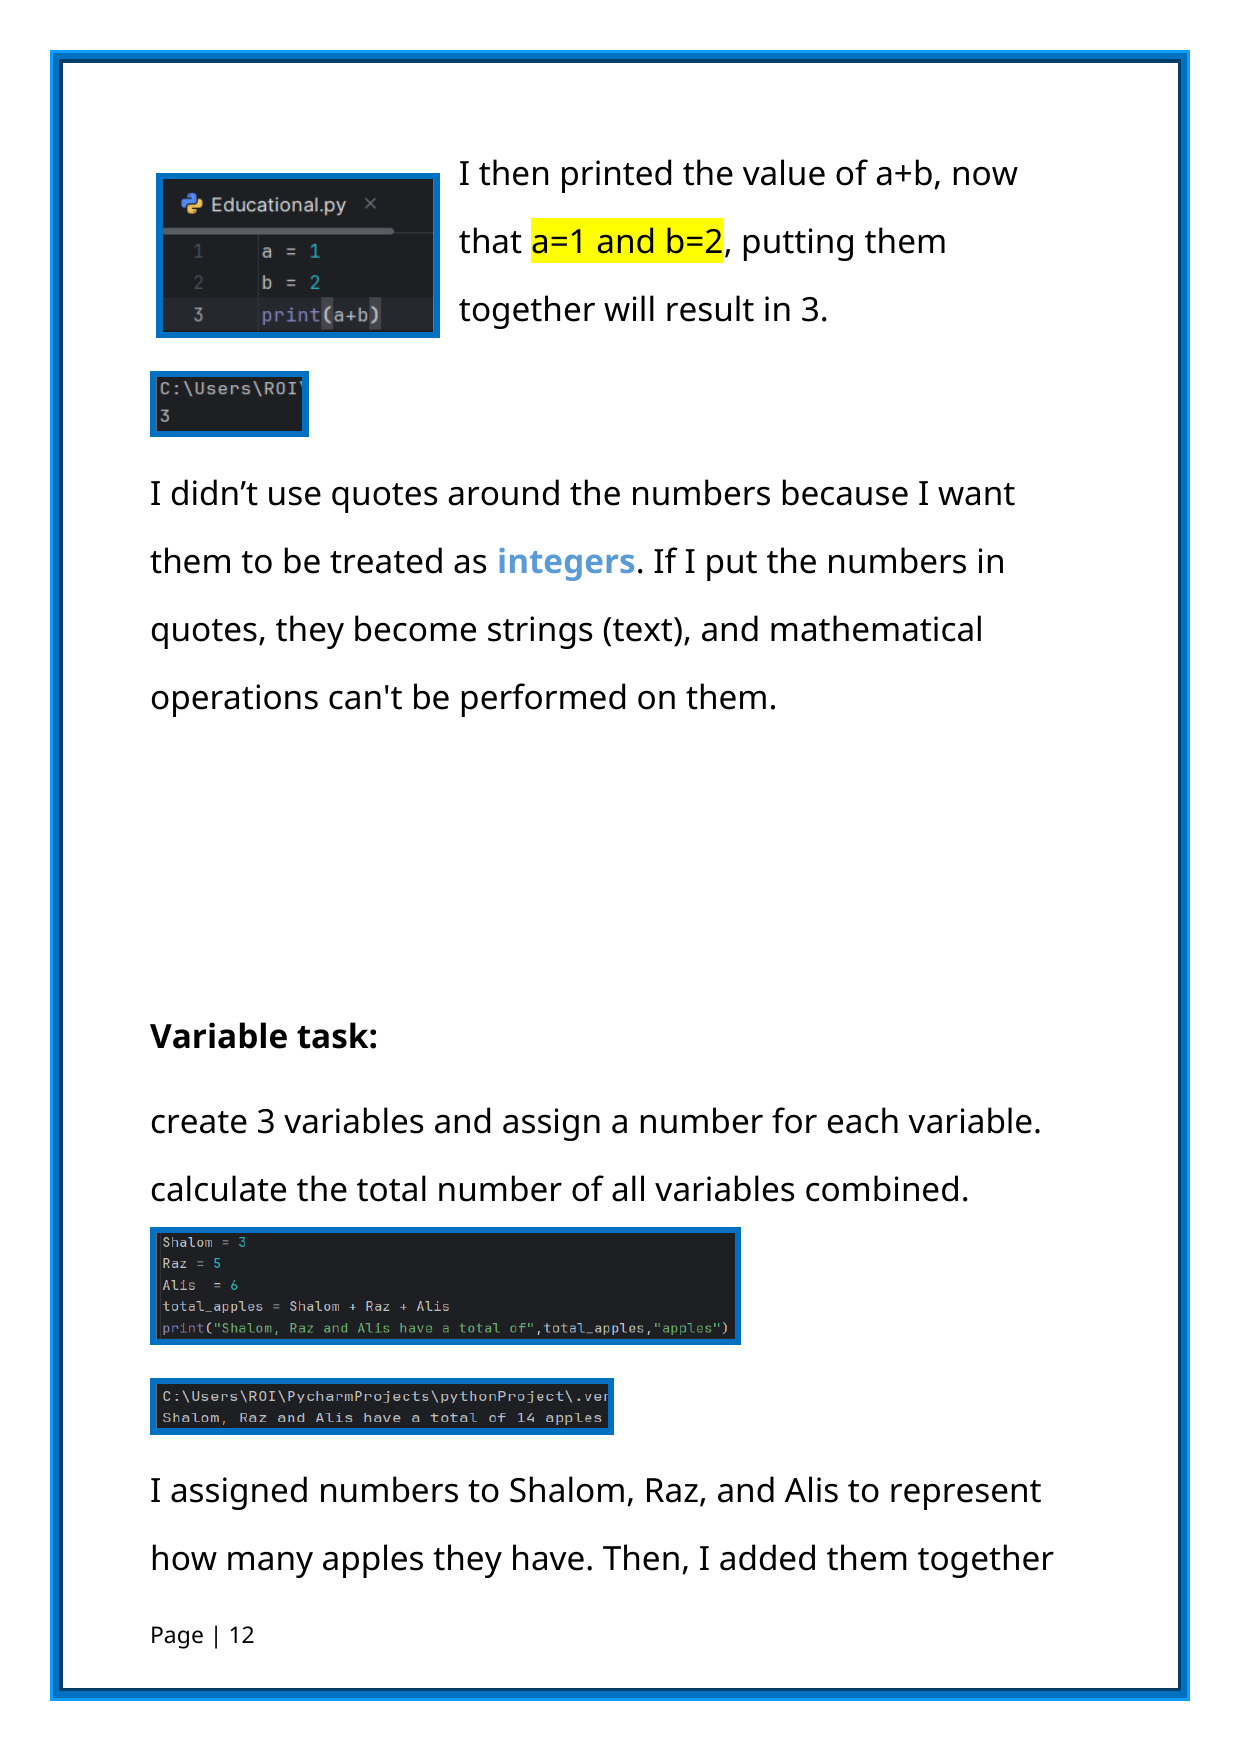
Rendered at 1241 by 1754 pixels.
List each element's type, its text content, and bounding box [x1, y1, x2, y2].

picture [156, 1233, 735, 1339]
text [150, 1467, 1090, 1581]
text Variable task: [150, 1013, 1090, 1058]
picture [156, 377, 302, 431]
text I then printed the value of a+b, now that a=1 and b=2, putting them together will result in 3. [150, 150, 1090, 332]
picture [156, 1384, 608, 1428]
picture [163, 179, 434, 332]
text I didn’t use quotes around the numbers because I want them to be treated as integers. If I put the numbers in quotes, they become strings (text), and mathematical operations can't be performed on them. [150, 469, 1090, 719]
